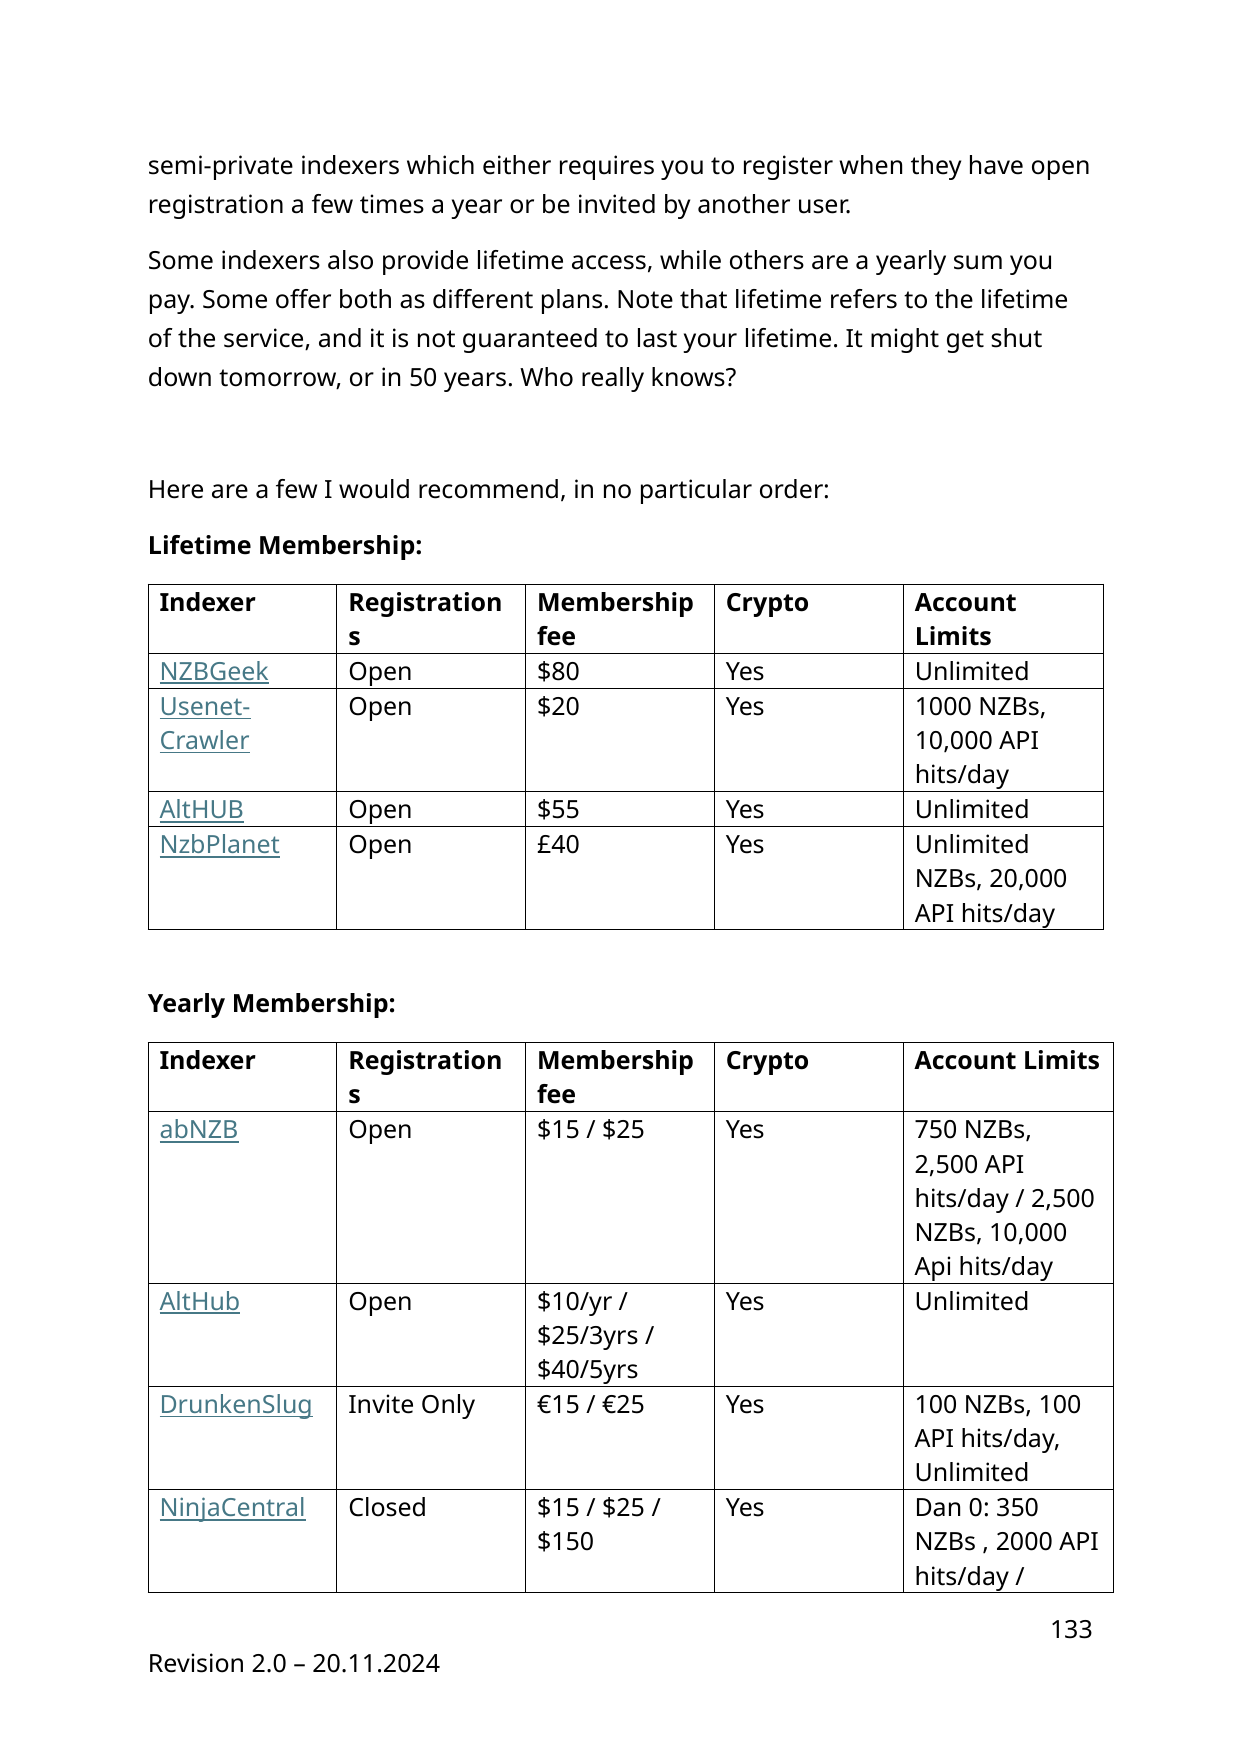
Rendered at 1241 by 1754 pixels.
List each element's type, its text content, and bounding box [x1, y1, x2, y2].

table_header Indexer [149, 1043, 336, 1111]
table_cell abNZB [149, 1112, 336, 1282]
text Some indexers also provide lifetime access, while others are a yearly sum you pay. Some offer both as different plans. Note that lifetime refers to the lifetime of the service, and it is not guaranteed to last your lifetime. It might get shut down tomorrow, or in 50 years. Who really knows? [148, 243, 1093, 394]
table_cell Yes [715, 689, 903, 791]
table_cell Open [337, 654, 525, 688]
table_cell Yes [715, 654, 903, 688]
text Here are a few I would recommend, in no particular order: [148, 472, 1093, 506]
table_cell Yes [715, 1284, 903, 1386]
table_cell Yes [715, 792, 903, 826]
table_cell $20 [526, 689, 714, 791]
table_cell $80 [526, 654, 714, 688]
table_cell €15 / €25 [526, 1387, 714, 1489]
table_header Crypto [715, 585, 903, 653]
table_header Registrations [337, 585, 525, 653]
table_cell Open [337, 792, 525, 826]
table_cell Yes [715, 827, 903, 929]
table_cell Unlimited NZBs, 20,000 API hits/day [904, 827, 1103, 929]
table_cell Usenet-Crawler [149, 689, 336, 791]
table_cell £40 [526, 827, 714, 929]
table_header Crypto [715, 1043, 903, 1111]
table_cell Unlimited [904, 1284, 1113, 1386]
table_cell AltHub [149, 1284, 336, 1386]
table_cell Open [337, 827, 525, 929]
table_header Indexer [149, 585, 336, 653]
table_cell Unlimited [904, 792, 1103, 826]
table_cell Yes [715, 1112, 903, 1282]
table_cell Closed [337, 1490, 525, 1592]
table_header Account Limits [904, 585, 1103, 653]
table_cell Open [337, 1112, 525, 1282]
table_header Membership fee [526, 585, 714, 653]
table_cell $15 / $25 [526, 1112, 714, 1282]
text Lifetime Membership: [148, 528, 1093, 562]
table_cell 100 NZBs, 100 API hits/day, Unlimited [904, 1387, 1113, 1489]
table_cell DrunkenSlug [149, 1387, 336, 1489]
table_header Registrations [337, 1043, 525, 1111]
table_cell Open [337, 1284, 525, 1386]
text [148, 148, 1093, 221]
table_cell AltHUB [149, 792, 336, 826]
table_cell 750 NZBs, 2,500 API hits/day / 2,500 NZBs, 10,000 Api hits/day [904, 1112, 1113, 1282]
table_cell $10/yr / $25/3yrs / $40/5yrs [526, 1284, 714, 1386]
table_cell 1000 NZBs, 10,000 API hits/day [904, 689, 1103, 791]
table_cell $15 / $25 / $150 [526, 1490, 714, 1592]
table_header Account Limits [904, 1043, 1113, 1111]
table_header Membership fee [526, 1043, 714, 1111]
table_cell Unlimited [904, 654, 1103, 688]
table_cell Open [337, 689, 525, 791]
table_cell NinjaCentral [149, 1490, 336, 1592]
text Yearly Membership: [148, 986, 1093, 1020]
table_cell $55 [526, 792, 714, 826]
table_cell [904, 1490, 1113, 1592]
table_cell Invite Only [337, 1387, 525, 1489]
table_cell NzbPlanet [149, 827, 336, 929]
table_cell NZBGeek [149, 654, 336, 688]
table_cell Yes [715, 1490, 903, 1592]
table_cell Yes [715, 1387, 903, 1489]
